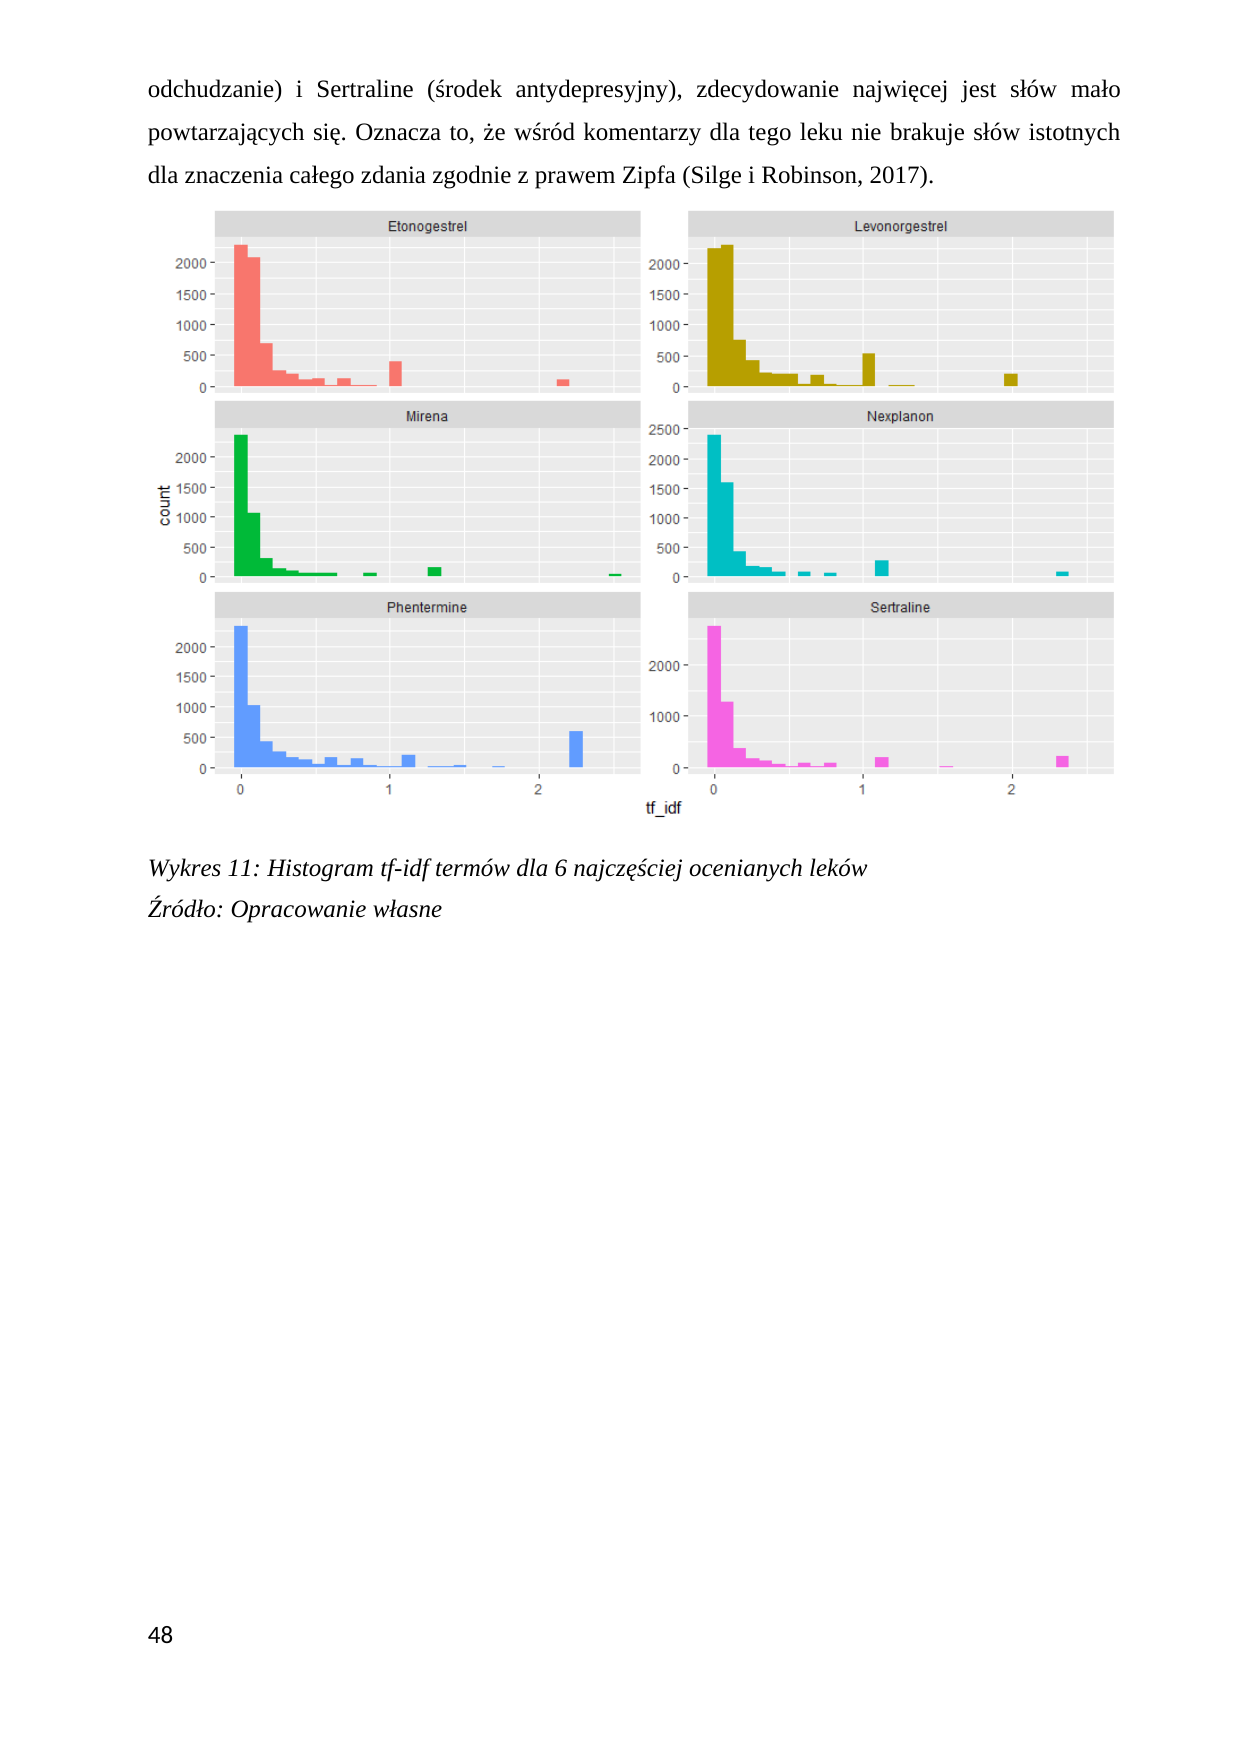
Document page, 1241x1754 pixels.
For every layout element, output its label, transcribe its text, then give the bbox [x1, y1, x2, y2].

text Źródło: Opracowanie własne [148, 894, 1122, 923]
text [148, 74, 1122, 189]
text Wykres 11: Histogram tf-idf termów dla 6 najczęściej ocenianych leków [148, 853, 1122, 881]
picture [147, 203, 1123, 825]
